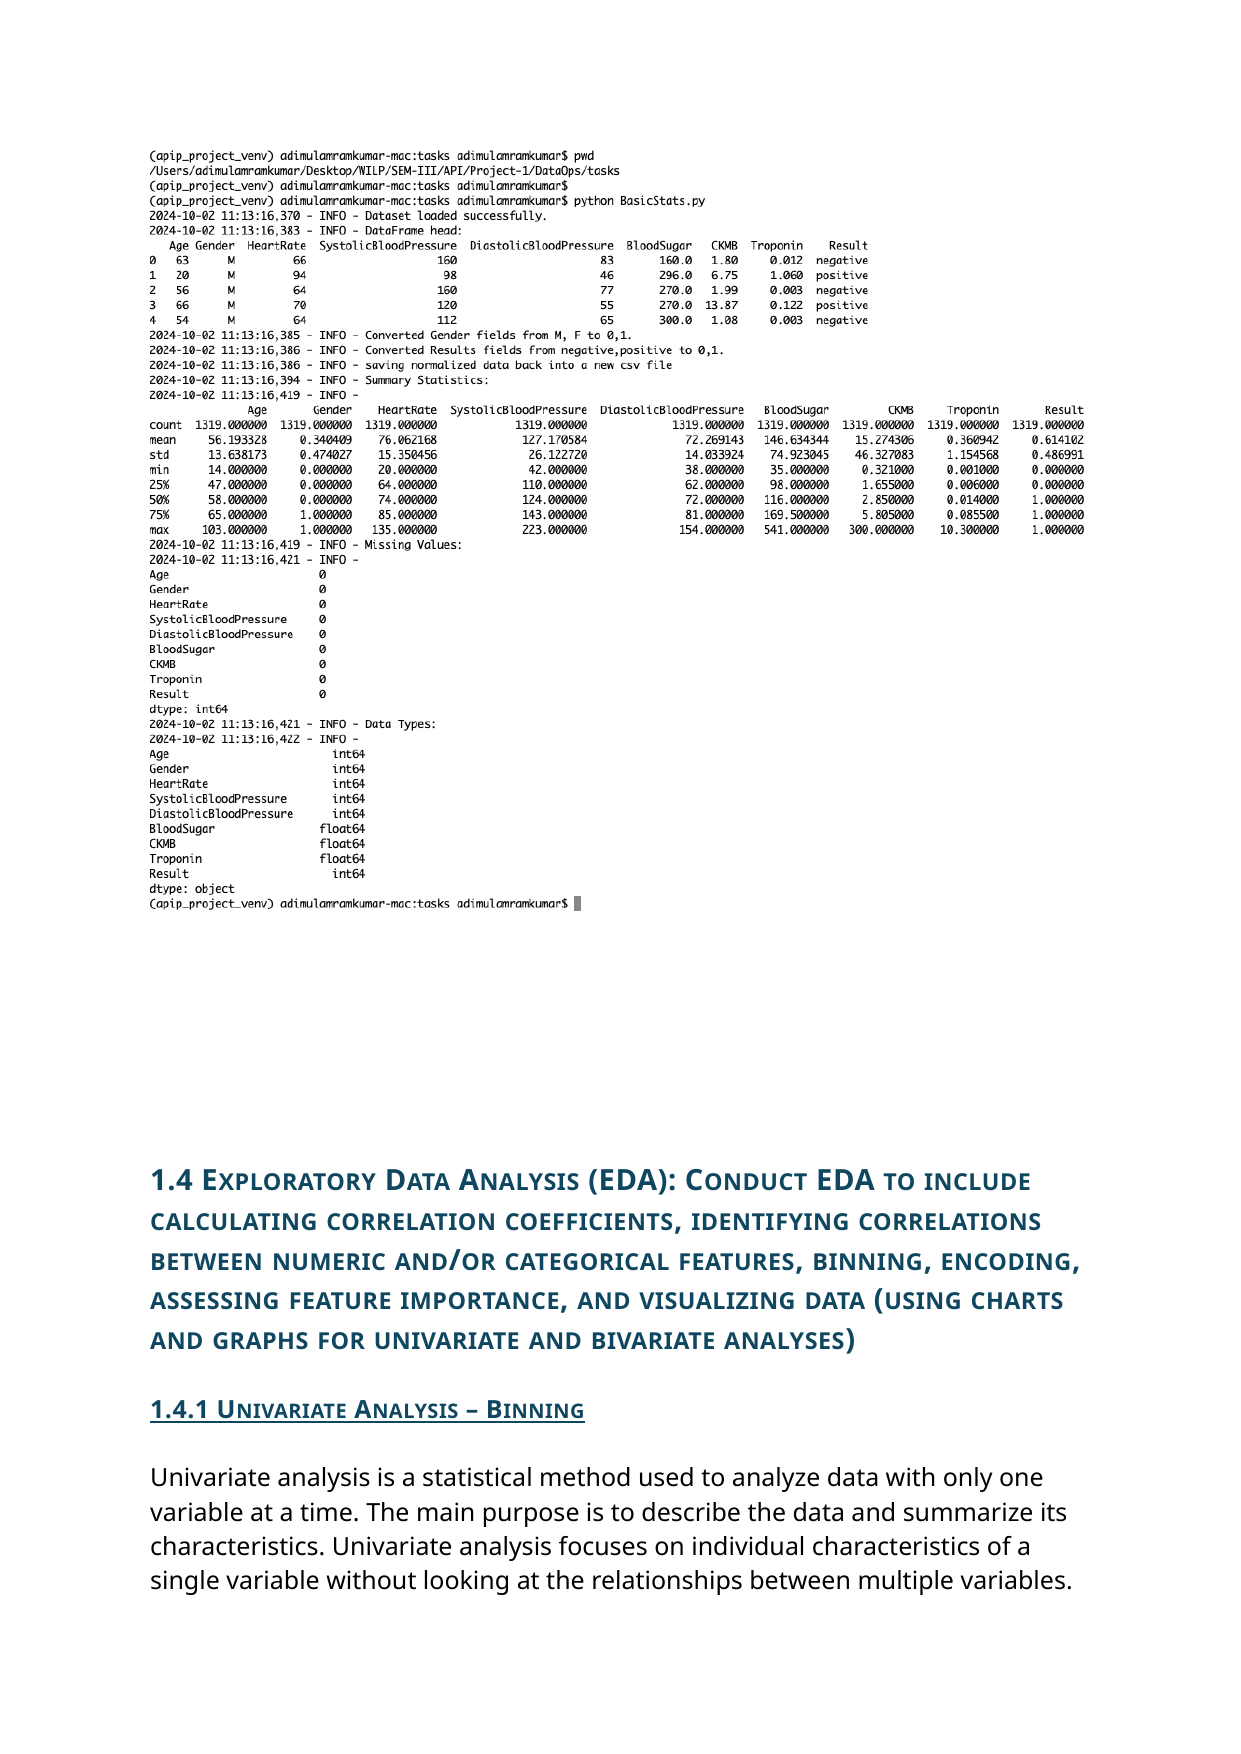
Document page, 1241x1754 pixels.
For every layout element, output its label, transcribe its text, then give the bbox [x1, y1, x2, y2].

text 1.4.1 Univariate Analysis – Binning [150, 1392, 1090, 1426]
text Univariate analysis is a statistical method used to analyze data with only one variable at a time. The main purpose is to describe the data and summarize its characteristics. Univariate analysis focuses on individual characteristics of a single variable without looking at the relationships between multiple variables. [150, 1460, 1090, 1596]
picture [150, 150, 1091, 922]
text 1.4 Exploratory Data Analysis (EDA): Conduct EDA to include calculating correlation coefficients, identifying correlations between numeric and/or categorical features, binning, encoding, assessing feature importance, and visualizing data (using charts and graphs for univariate and bivariate analyses) [150, 1159, 1090, 1358]
